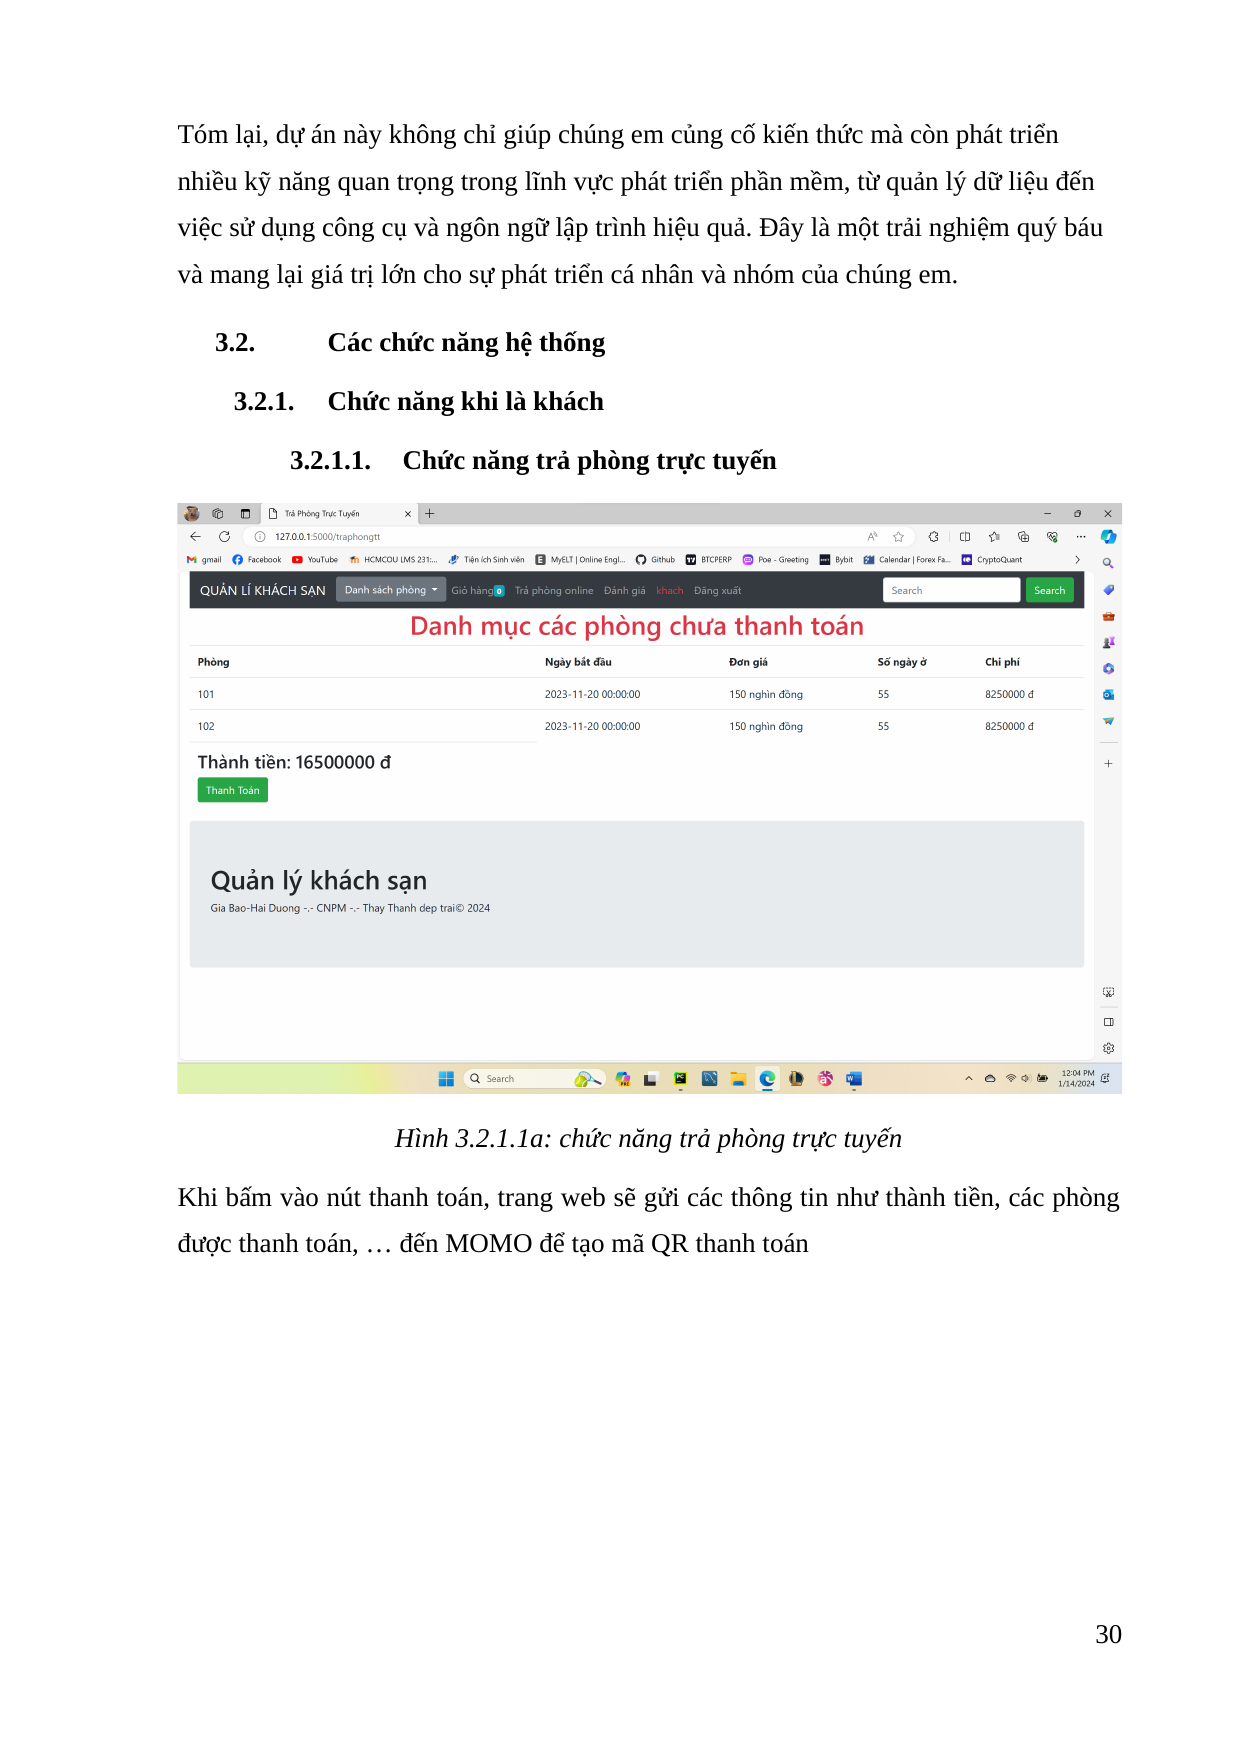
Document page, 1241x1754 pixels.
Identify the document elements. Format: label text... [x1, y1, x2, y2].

text Khi bấm vào nút thanh toán, trang web sẽ gửi các thông tin như thành tiền, các phòng được thanh toán, … đến MOMO để tạo mã QR thanh toán [177, 1212, 1122, 1259]
subtitle Chức năng trả phòng trực tuyến [290, 444, 1122, 475]
text Hình 3.2.1.1a: chức năng trả phòng trực tuyến [177, 1122, 1122, 1153]
text Tóm lại, dự án này không chỉ giúp chúng em củng cố kiến thức mà còn phát triển nhiều kỹ năng quan trọng trong lĩnh vực phát triển phần mềm, từ quản lý dữ liệu đến việc sử dụng công cụ và ngôn ngữ lập trình hiệu quả. Đây là một trải nghiệm quý báu và mang lại giá trị lớn cho sự phát triển cá nhân và nhóm của chúng em. [177, 118, 1122, 289]
picture [177, 503, 1123, 1094]
subtitle Chức năng khi là khách [233, 385, 1122, 416]
subtitle Các chức năng hệ thống [215, 326, 1122, 357]
